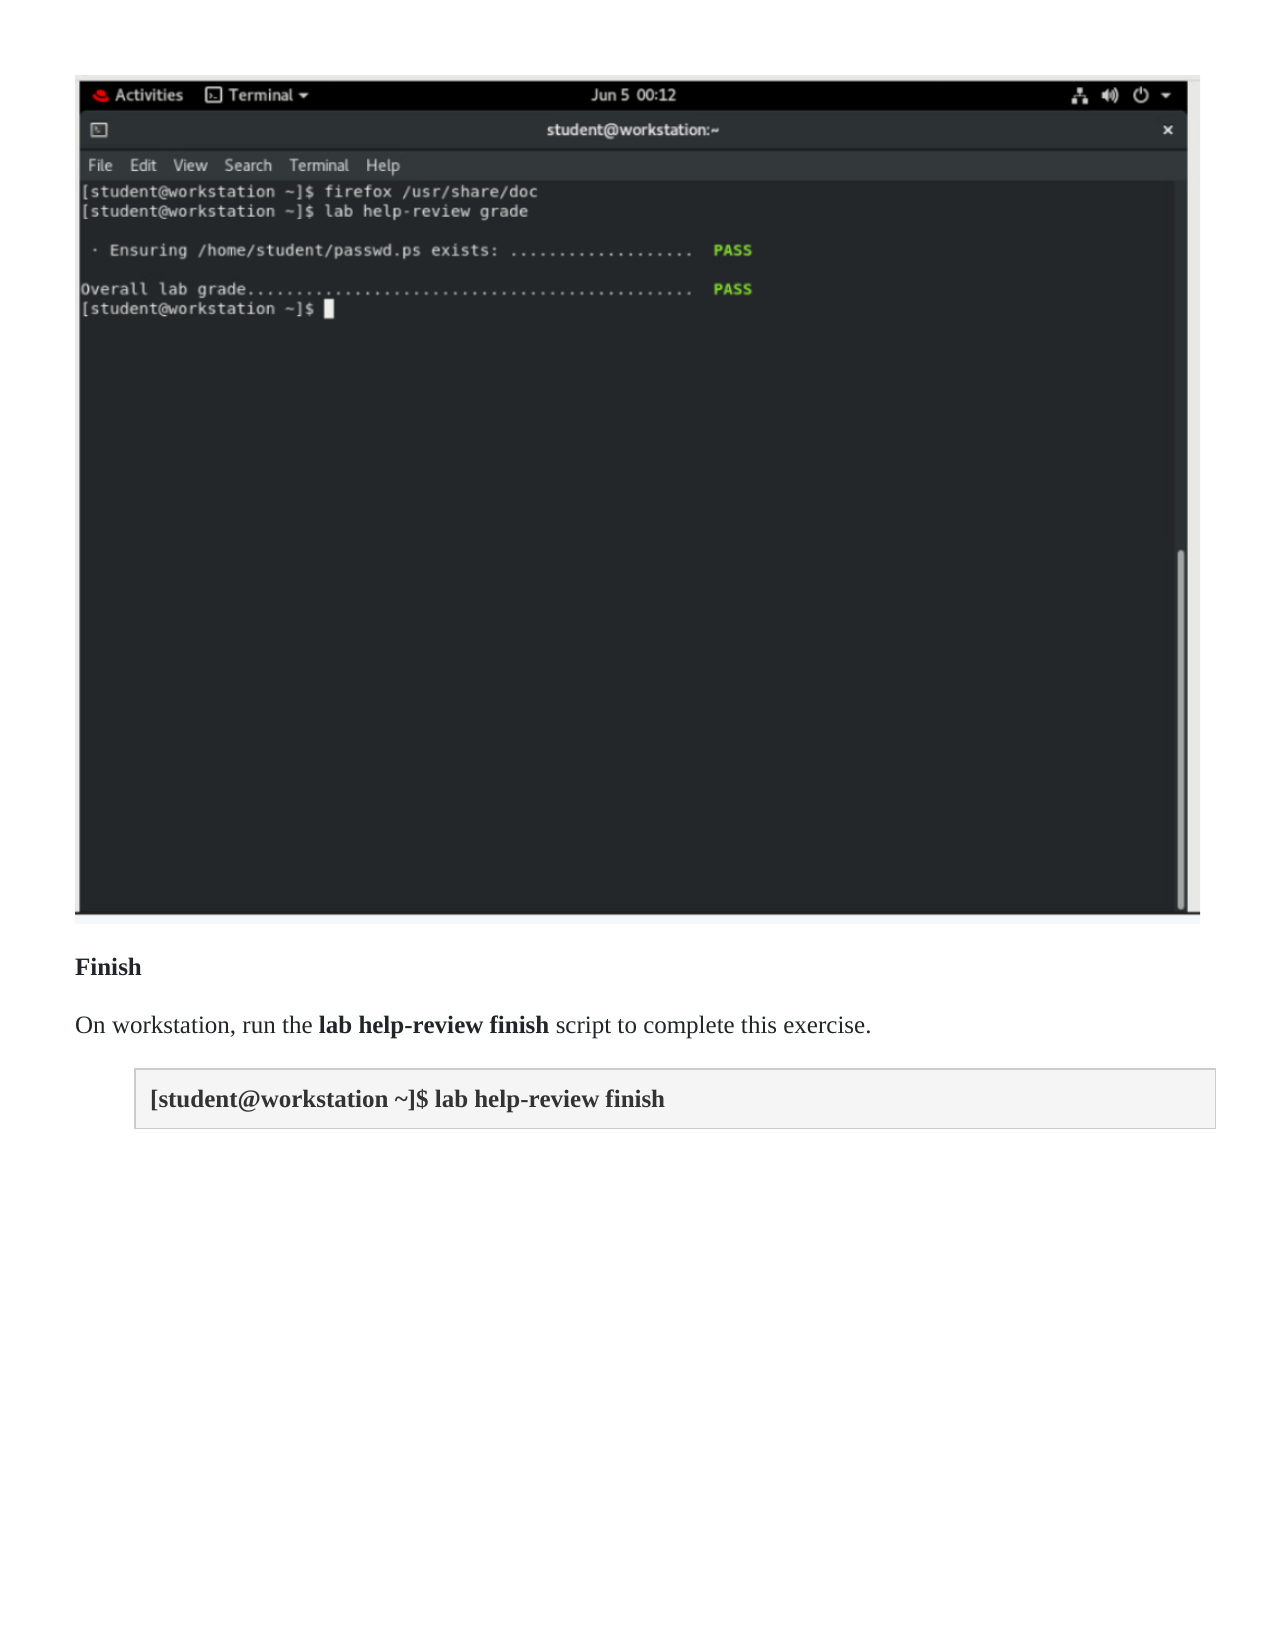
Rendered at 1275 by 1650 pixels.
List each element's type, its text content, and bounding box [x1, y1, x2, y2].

text On workstation, run the lab help-review finish script to complete this exercise. [75, 1010, 1200, 1039]
text [student@workstation ~]$ lab help-review finish [136, 1070, 1215, 1128]
picture [75, 75, 1200, 924]
text Finish [75, 952, 1200, 981]
